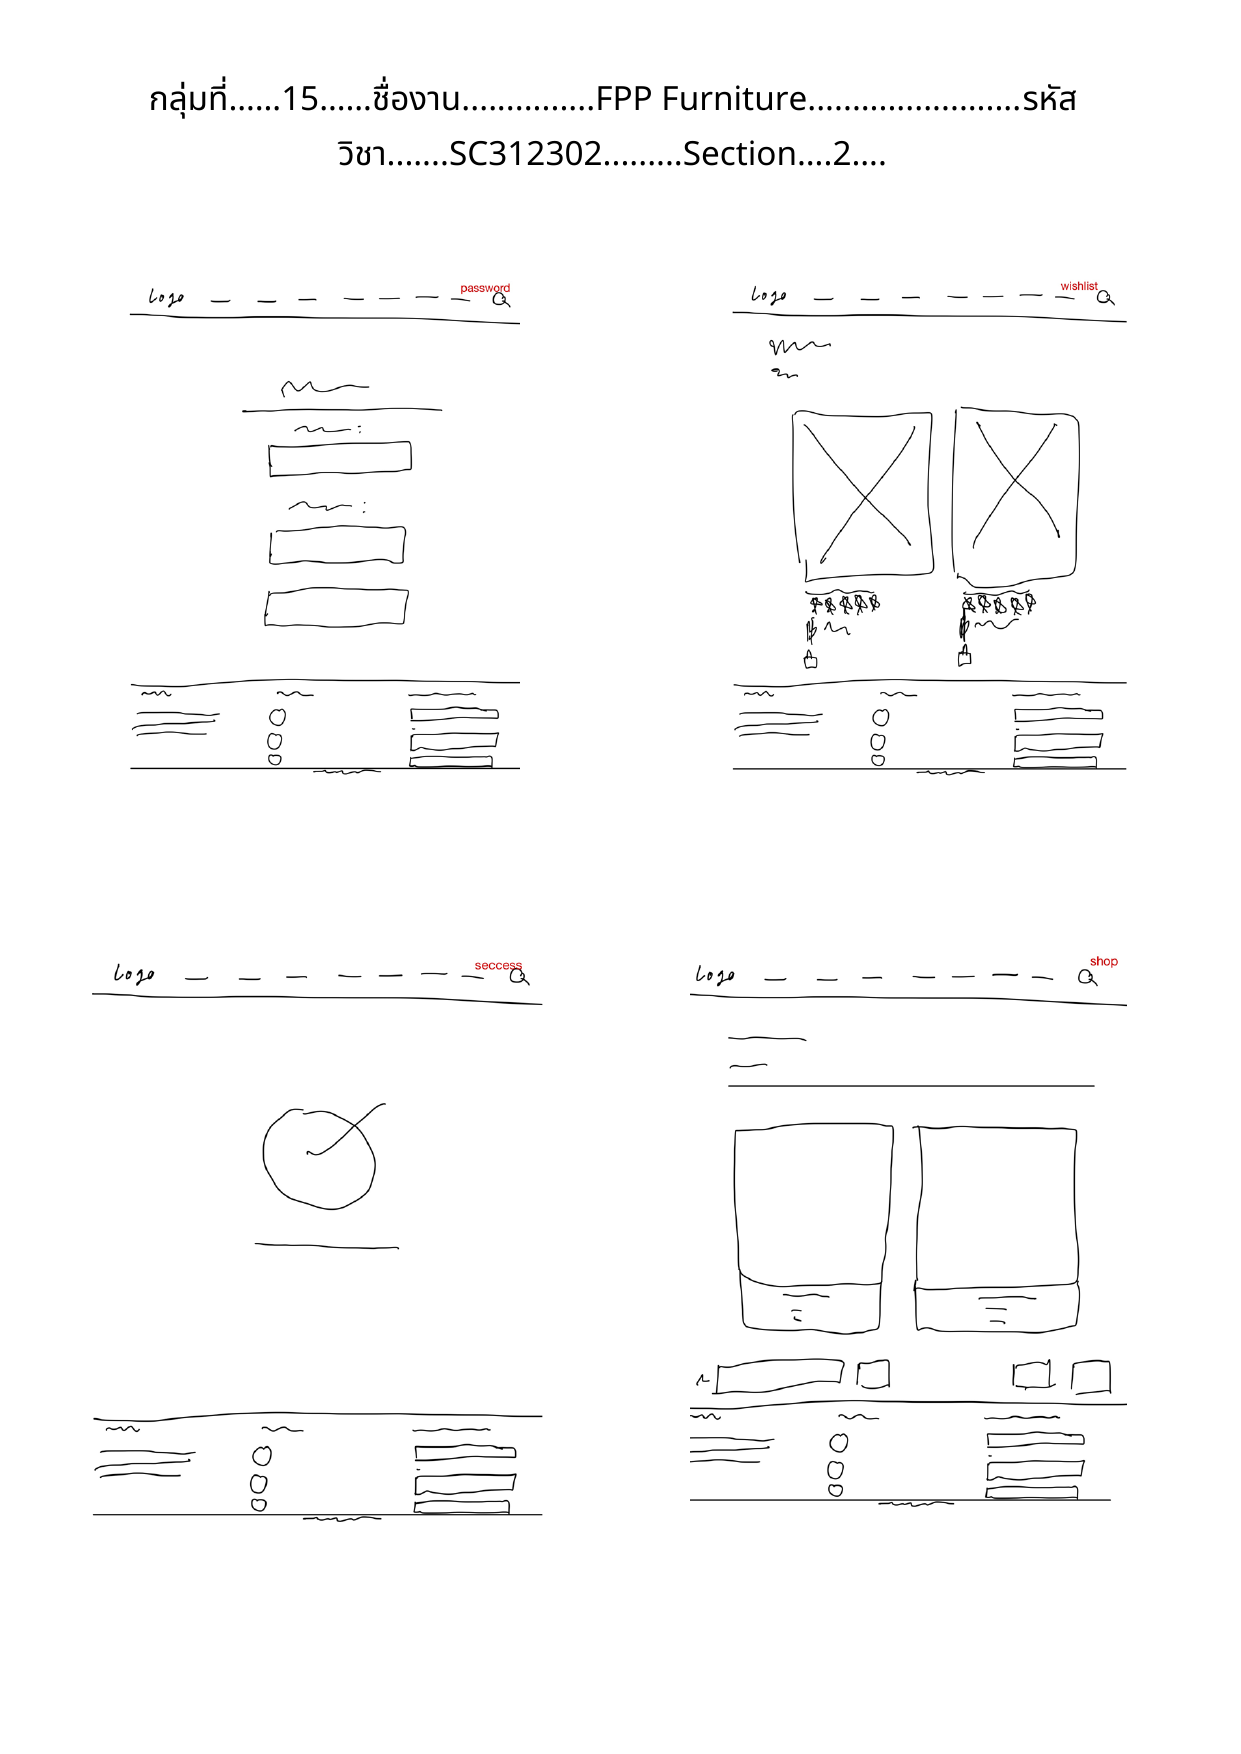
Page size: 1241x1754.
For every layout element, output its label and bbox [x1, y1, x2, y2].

picture [732, 275, 1127, 785]
picture [690, 948, 1127, 1513]
picture [128, 273, 520, 780]
picture [92, 948, 543, 1530]
